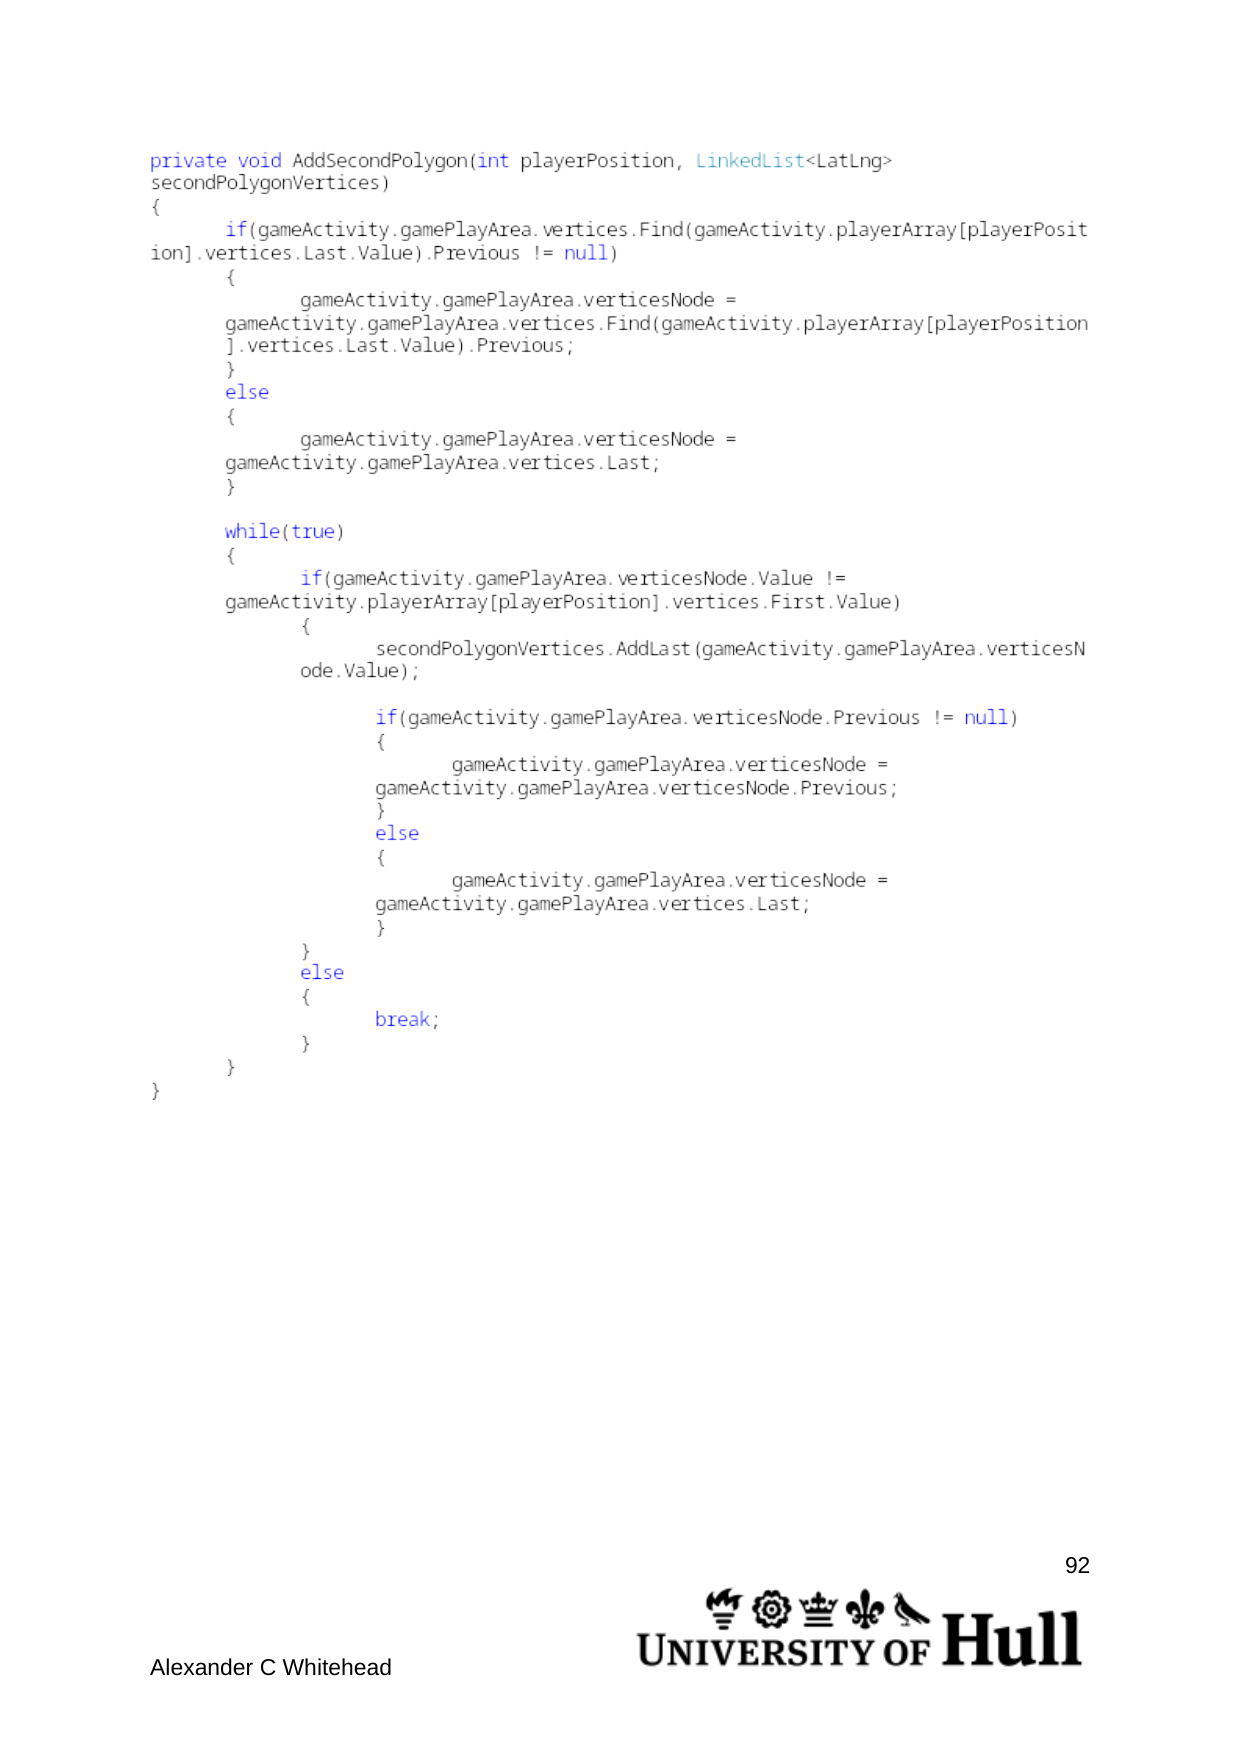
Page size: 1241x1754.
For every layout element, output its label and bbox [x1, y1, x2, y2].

picture [630, 1578, 1091, 1676]
